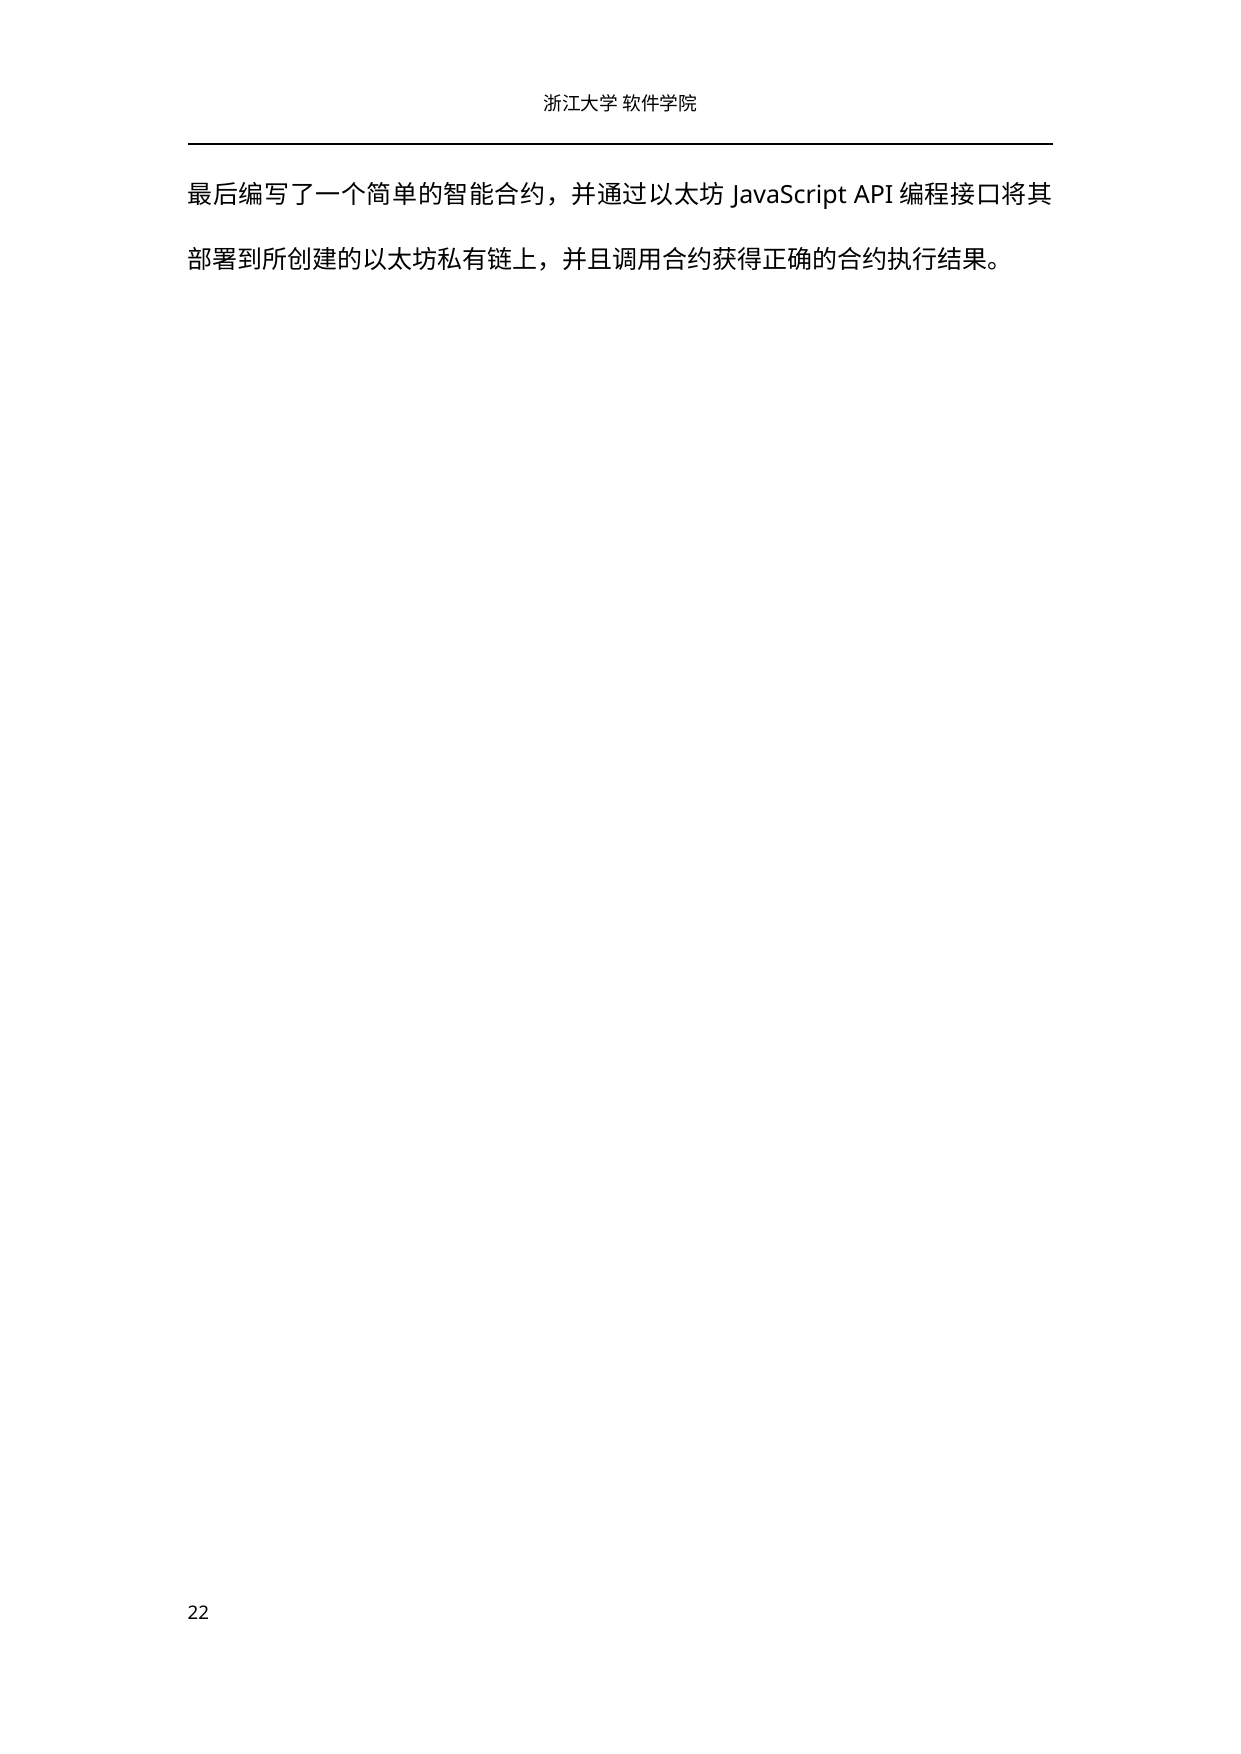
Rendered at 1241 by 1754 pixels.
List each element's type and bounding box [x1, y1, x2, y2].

text [187, 160, 1053, 290]
